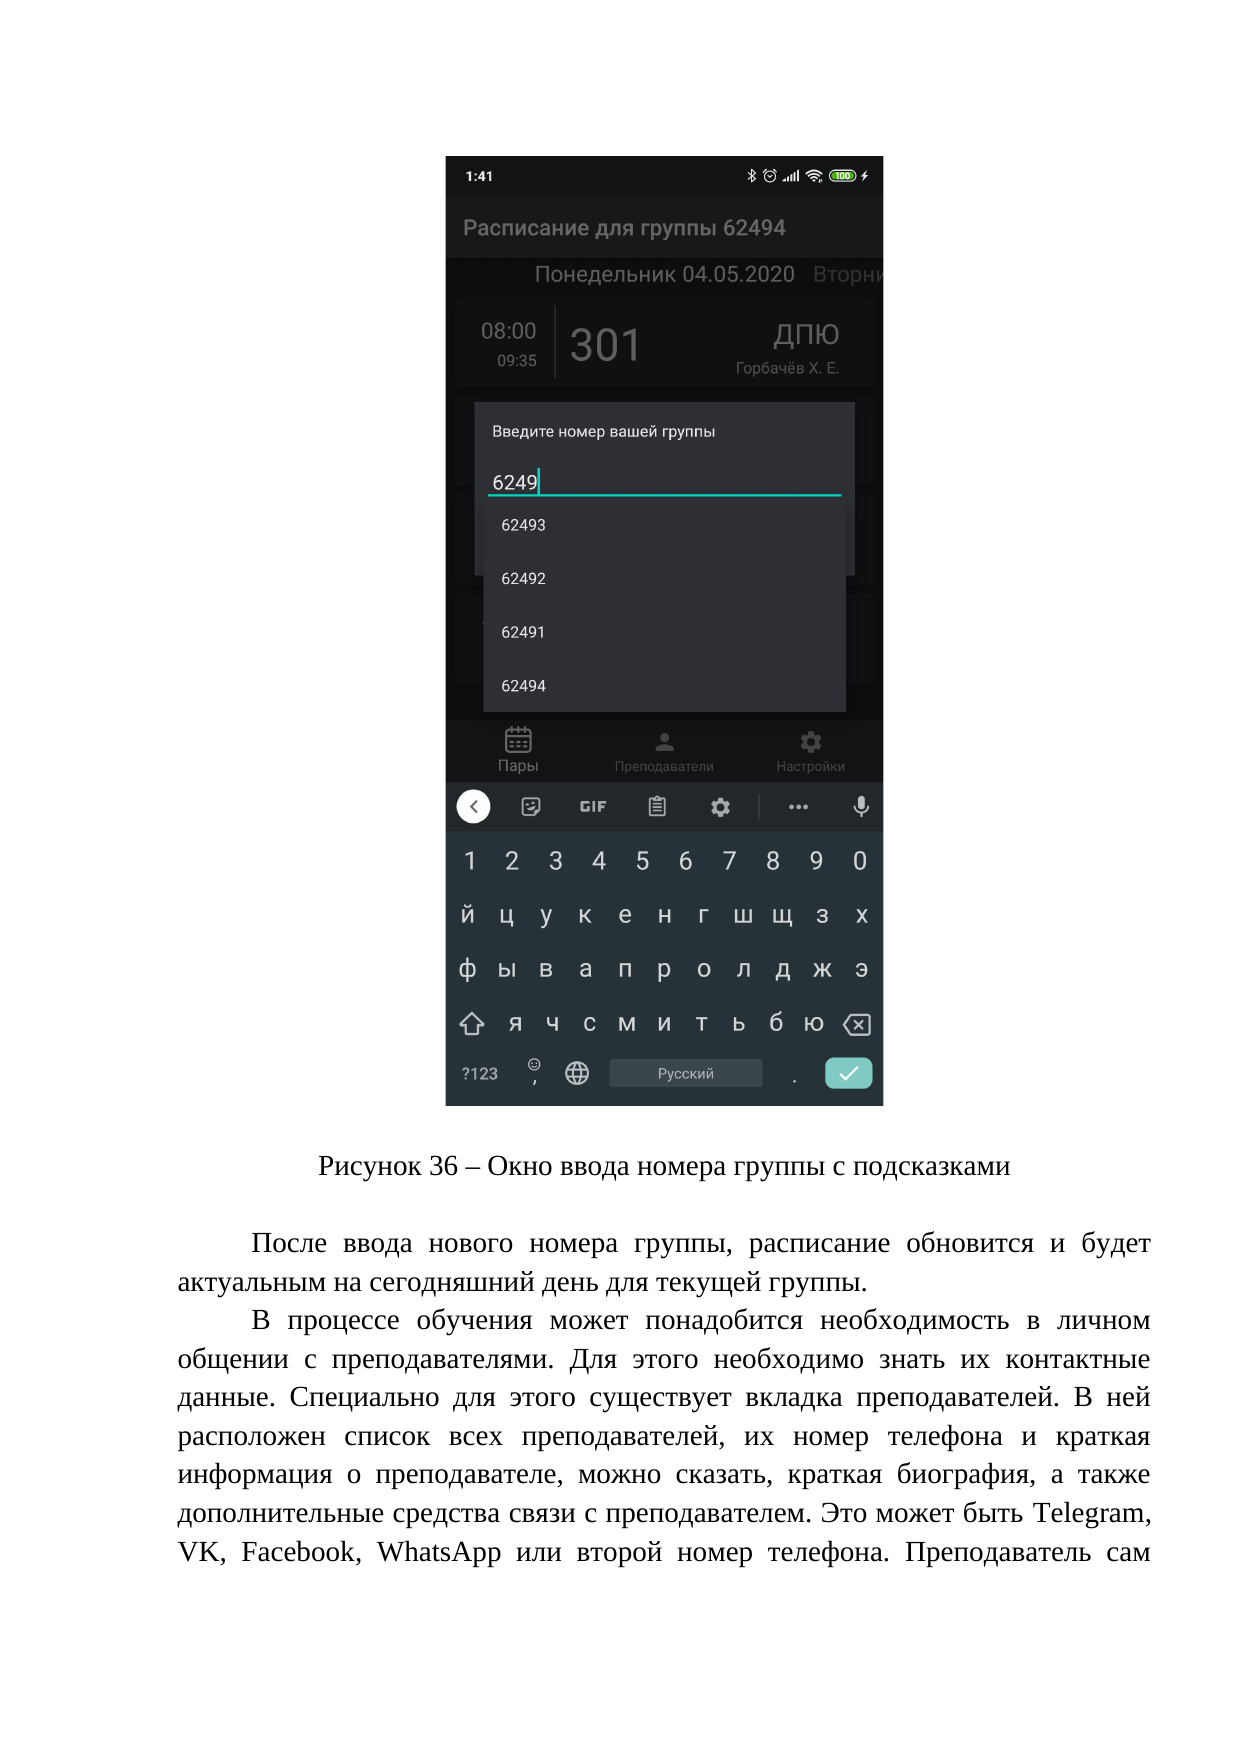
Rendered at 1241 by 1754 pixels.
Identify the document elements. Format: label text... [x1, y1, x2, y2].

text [177, 1302, 1152, 1567]
text Рисунок 36 – Окно ввода номера группы с подсказками [177, 1148, 1152, 1182]
text После ввода нового номера группы, расписание обновится и будет актуальным на сегодняшний день для текущей группы. [177, 1225, 1152, 1297]
picture [445, 156, 884, 1106]
